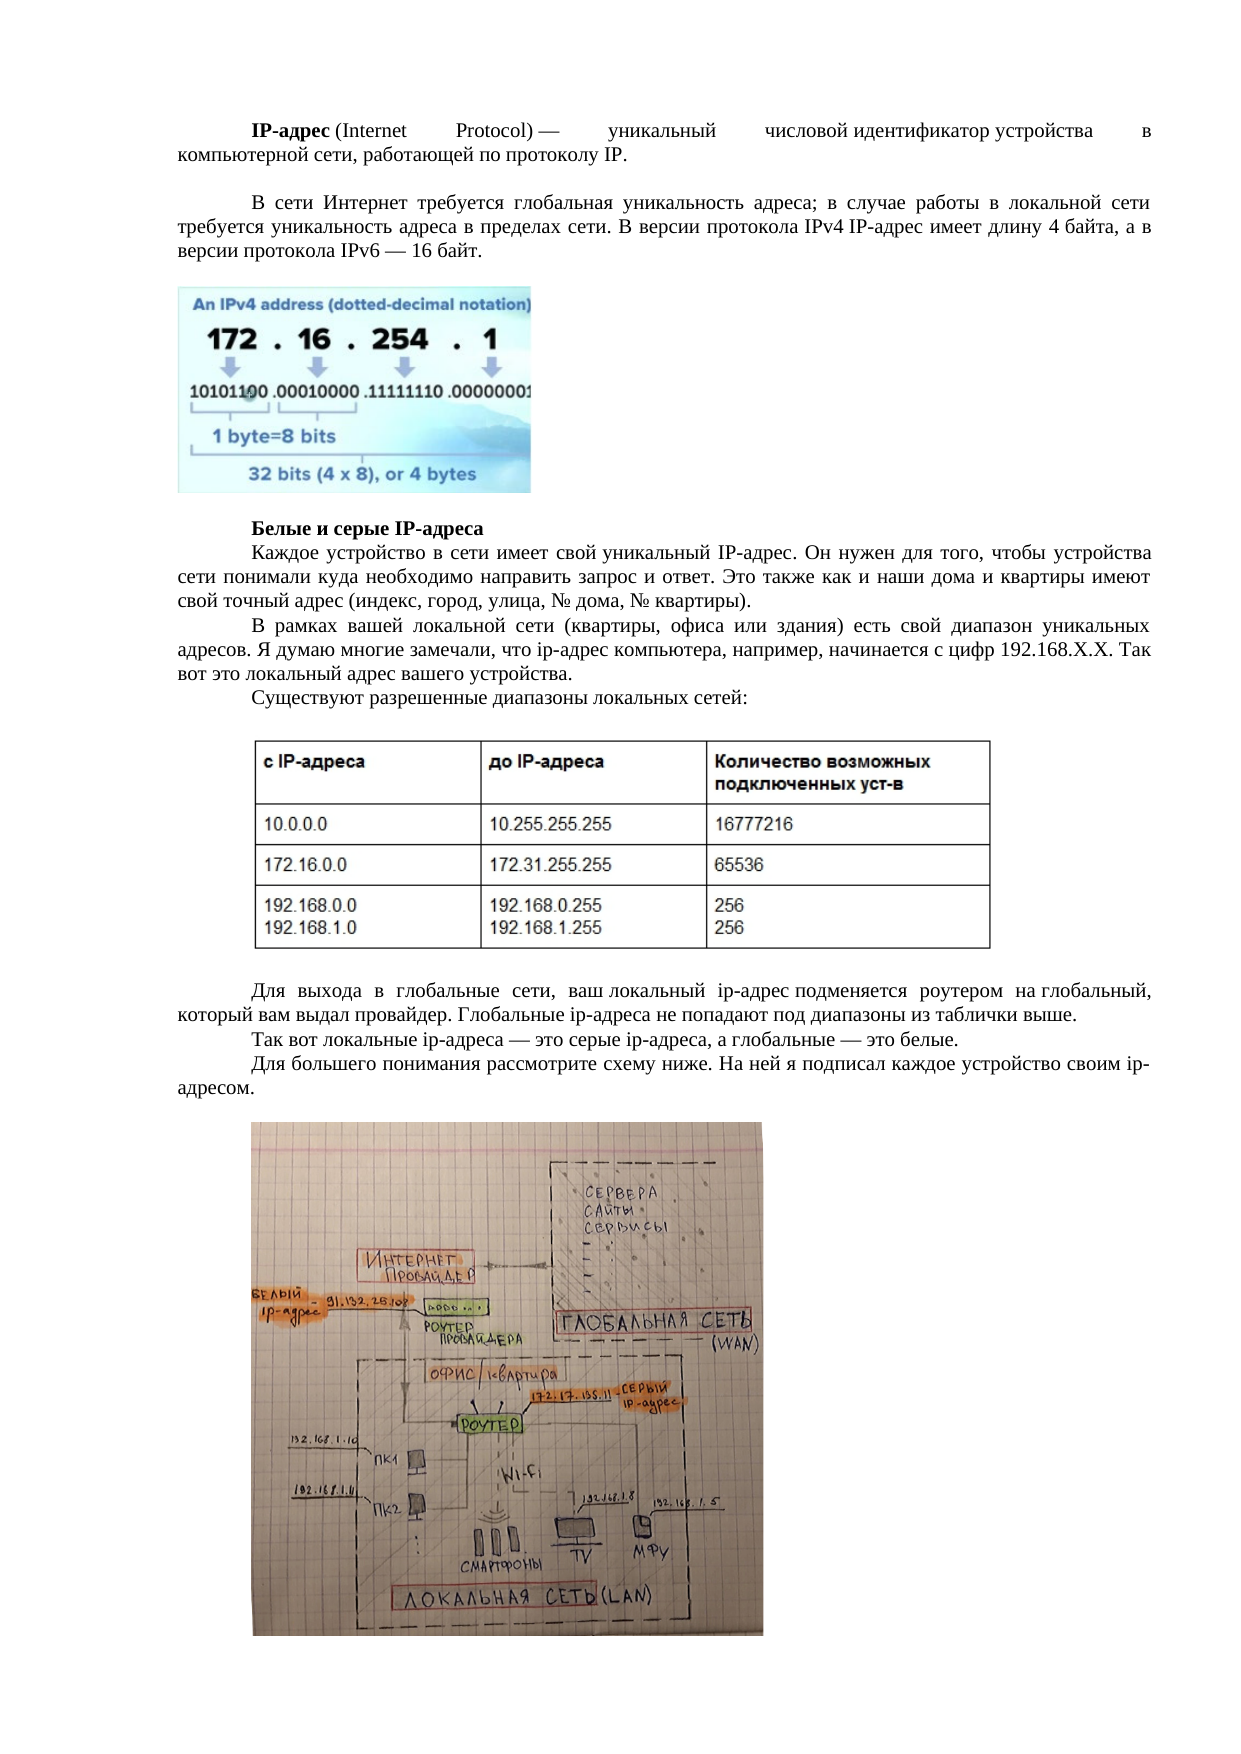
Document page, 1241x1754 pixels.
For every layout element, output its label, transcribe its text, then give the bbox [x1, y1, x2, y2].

text IP-адрес (Internet Protocol) — уникальный числовой идентификатор устройства в компьютерной сети, работающей по протоколу IP. [177, 118, 1152, 166]
text Существуют разрешенные диапазоны локальных сетей: [177, 685, 1152, 709]
text Так вот локальные ip-адреса — это серые ip-адреса, а глобальные — это белые. [177, 1026, 1152, 1051]
text Для большего понимания рассмотрите схему ниже. На ней я подписал каждое устройство своим ip-адресом. [177, 1051, 1152, 1099]
text В сети Интернет требуется глобальная уникальность адреса; в случае работы в локальной сети требуется уникальность адреса в пределах сети. В версии протокола IPv4 IP-адрес имеет длину 4 байта, а в версии протокола IPv6 — 16 байт. [177, 190, 1152, 262]
text Каждое устройство в сети имеет свой уникальный IP-адрес. Он нужен для того, чтобы устройства сети понимали куда необходимо направить запрос и ответ. Это также как и наши дома и квартиры имеют свой точный адрес (индекс, город, улица, № дома, № квартиры). [177, 540, 1152, 612]
subtitle Белые и серые IP-адреса [177, 516, 1152, 540]
text В рамках вашей локальной сети (квартиры, офиса или здания) есть свой диапазон уникальных адресов. Я думаю многие замечали, что ip-адрес компьютера, например, начинается с цифр 192.168.X.X. Так вот это локальный адрес вашего устройства. [177, 612, 1152, 685]
picture [251, 732, 998, 955]
picture [251, 1122, 764, 1636]
text Для выхода в глобальные сети, ваш локальный ip-адрес подменяется роутером на глобальный, который вам выдал провайдер. Глобальные ip-адреса не попадают под диапазоны из таблички выше. [177, 978, 1152, 1026]
